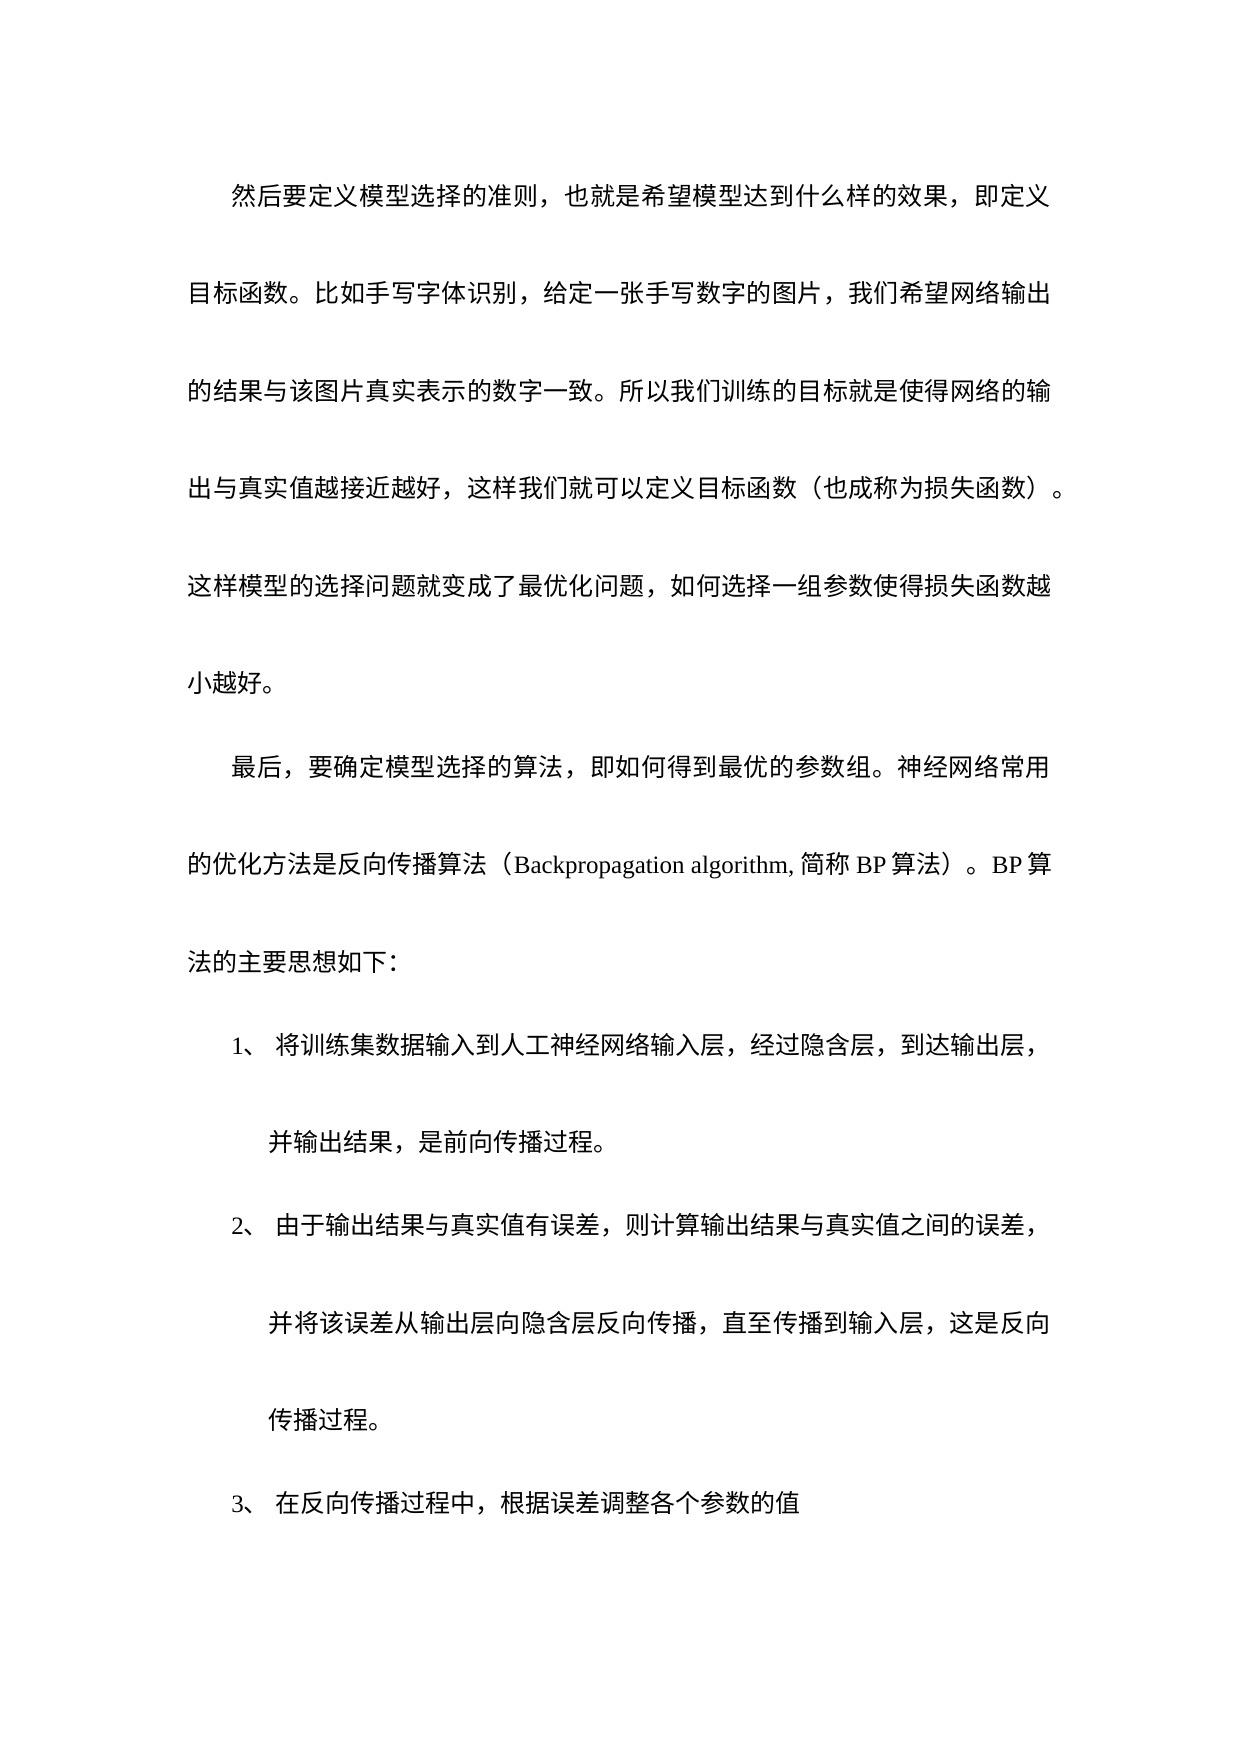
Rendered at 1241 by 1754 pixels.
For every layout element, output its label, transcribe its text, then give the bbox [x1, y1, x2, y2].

list 由于输出结果与真实值有误差，则计算输出结果与真实值之间的误差，并将该误差从输出层向隐含层反向传播，直至传播到输入层，这是反向传播过程。 [231, 1191, 1053, 1451]
list 在反向传播过程中，根据误差调整各个参数的值 [231, 1469, 1053, 1534]
text 然后要定义模型选择的准则，也就是希望模型达到什么样的效果，即定义目标函数。比如手写字体识别，给定一张手写数字的图片，我们希望网络输出的结果与该图片真实表示的数字一致。所以我们训练的目标就是使得网络的输出与真实值越接近越好，这样我们就可以定义目标函数（也成称为损失函数）。这样模型的选择问题就变成了最优化问题，如何选择一组参数使得损失函数越小越好。 [187, 162, 1053, 714]
text 最后，要确定模型选择的算法，即如何得到最优的参数组。神经网络常用的优化方法是反向传播算法（Backpropagation algorithm, 简称BP算法）。BP算法的主要思想如下： [187, 733, 1053, 993]
list 将训练集数据输入到人工神经网络输入层，经过隐含层，到达输出层，并输出结果，是前向传播过程。 [231, 1011, 1053, 1173]
